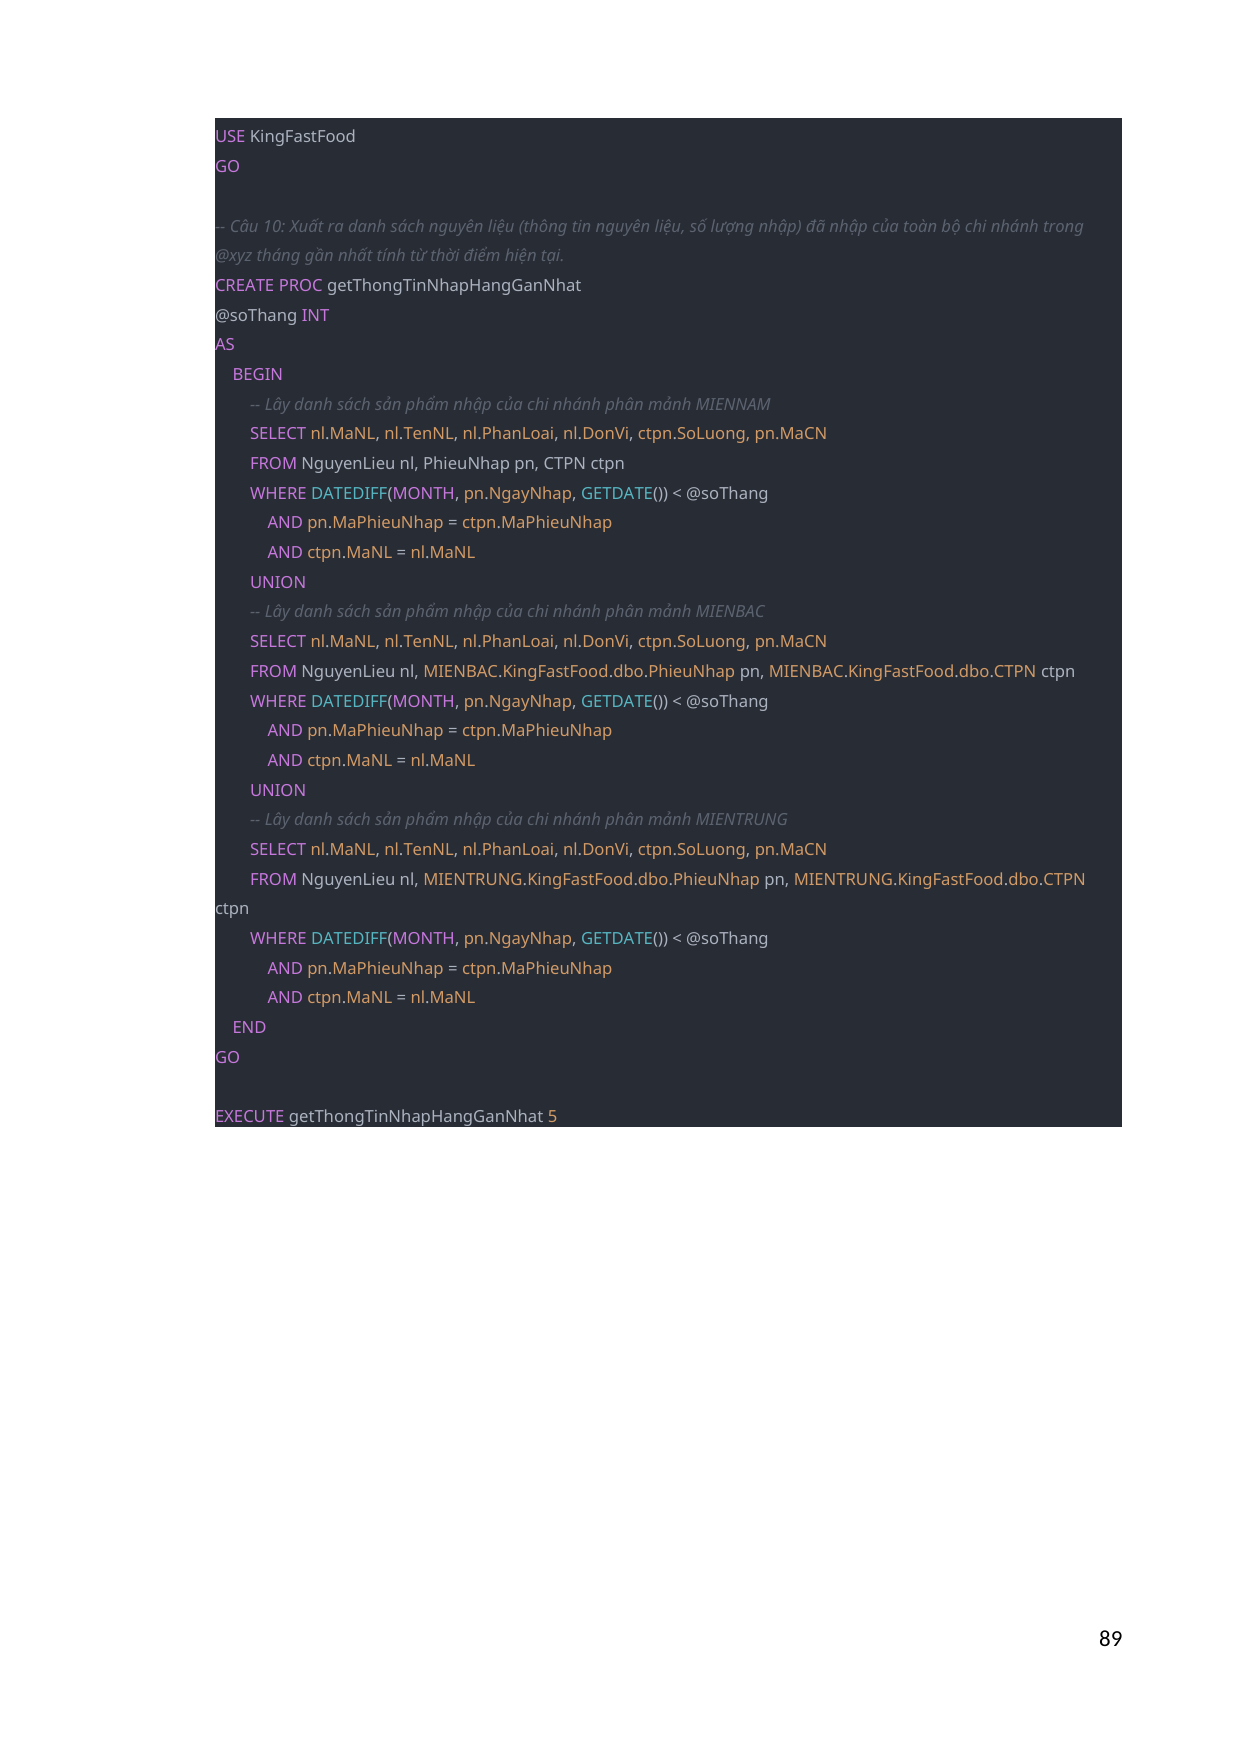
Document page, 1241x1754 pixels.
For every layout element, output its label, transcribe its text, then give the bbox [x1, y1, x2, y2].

text WHERE DATEDIFF(MONTH, pn.NgayNhap, GETDATE()) < @soThang [215, 682, 1122, 712]
text GO [215, 148, 1122, 177]
text AS [215, 326, 1122, 356]
text -- Lây danh sách sản phẩm nhập của chi nhánh phân mảnh MIENTRUNG [215, 801, 1122, 831]
text USE KingFastFood [215, 118, 1122, 148]
text SELECT nl.MaNL, nl.TenNL, nl.PhanLoai, nl.DonVi, ctpn.SoLuong, pn.MaCN [215, 623, 1122, 652]
text FROM NguyenLieu nl, MIENTRUNG.KingFastFood.dbo.PhieuNhap pn, MIENTRUNG.KingFastFood.dbo.CTPN ctpn [215, 860, 1122, 920]
text BEGIN [215, 356, 1122, 385]
text SELECT nl.MaNL, nl.TenNL, nl.PhanLoai, nl.DonVi, ctpn.SoLuong, pn.MaCN [215, 415, 1122, 445]
text -- Lây danh sách sản phẩm nhập của chi nhánh phân mảnh MIENBAC [215, 593, 1122, 623]
text AND ctpn.MaNL = nl.MaNL [215, 742, 1122, 771]
text -- Lây danh sách sản phẩm nhập của chi nhánh phân mảnh MIENNAM [215, 385, 1122, 415]
text UNION [215, 563, 1122, 593]
text CREATE PROC getThongTinNhapHangGanNhat [215, 267, 1122, 296]
text END [215, 1009, 1122, 1038]
text WHERE DATEDIFF(MONTH, pn.NgayNhap, GETDATE()) < @soThang [215, 474, 1122, 504]
text AND pn.MaPhieuNhap = ctpn.MaPhieuNhap [215, 949, 1122, 979]
text FROM NguyenLieu nl, PhieuNhap pn, CTPN ctpn [215, 445, 1122, 474]
text SELECT nl.MaNL, nl.TenNL, nl.PhanLoai, nl.DonVi, ctpn.SoLuong, pn.MaCN [215, 831, 1122, 860]
text WHERE DATEDIFF(MONTH, pn.NgayNhap, GETDATE()) < @soThang [215, 920, 1122, 949]
text UNION [215, 771, 1122, 801]
text @soThang INT [215, 296, 1122, 326]
text AND ctpn.MaNL = nl.MaNL [215, 979, 1122, 1009]
text -- Câu 10: Xuất ra danh sách nguyên liệu (thông tin nguyên liệu, số lượng nhập) đã nhập của toàn bộ chi nhánh trong @xyz tháng gần nhất tính từ thời điểm hiện tại. [215, 207, 1122, 267]
text AND pn.MaPhieuNhap = ctpn.MaPhieuNhap [215, 712, 1122, 742]
text GO [215, 1038, 1122, 1068]
text EXECUTE getThongTinNhapHangGanNhat 5 [215, 1098, 1122, 1127]
text AND pn.MaPhieuNhap = ctpn.MaPhieuNhap [215, 504, 1122, 534]
text FROM NguyenLieu nl, MIENBAC.KingFastFood.dbo.PhieuNhap pn, MIENBAC.KingFastFood.dbo.CTPN ctpn [215, 652, 1122, 682]
text AND ctpn.MaNL = nl.MaNL [215, 534, 1122, 563]
